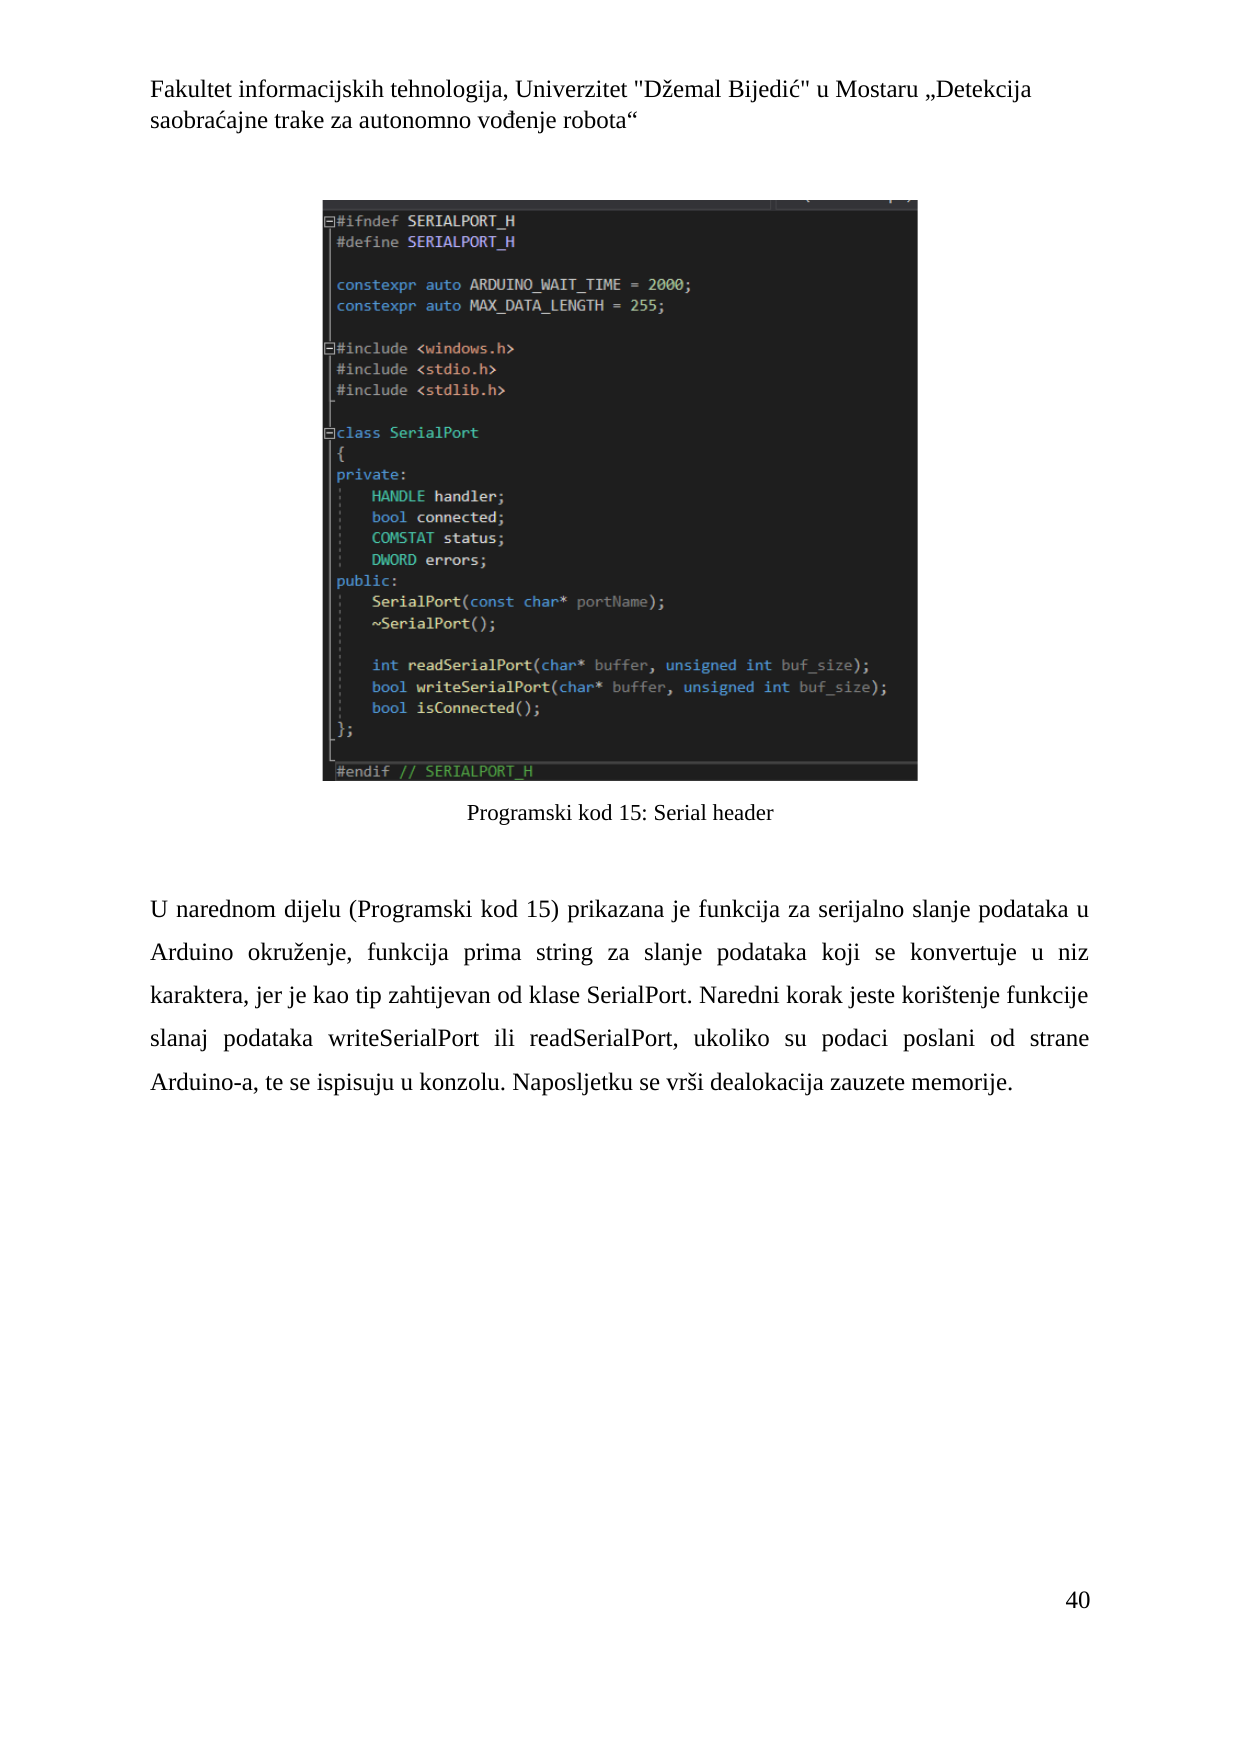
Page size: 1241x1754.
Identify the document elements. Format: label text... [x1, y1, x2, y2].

text Programski kod 15: Serial header [150, 799, 1090, 826]
text U narednom dijelu (Programski kod 15) prikazana je funkcija za serijalno slanje podataka u Arduino okruženje, funkcija prima string za slanje podataka koji se konvertuje u niz karaktera, jer je kao tip zahtijevan od klase SerialPort. Naredni korak jeste korištenje funkcije slanaj podataka writeSerialPort ili readSerialPort, ukoliko su podaci poslani od strane Arduino-a, te se ispisuju u konzolu. Naposljetku se vrši dealokacija zauzete memorije. [150, 894, 1090, 1095]
picture [322, 200, 918, 781]
